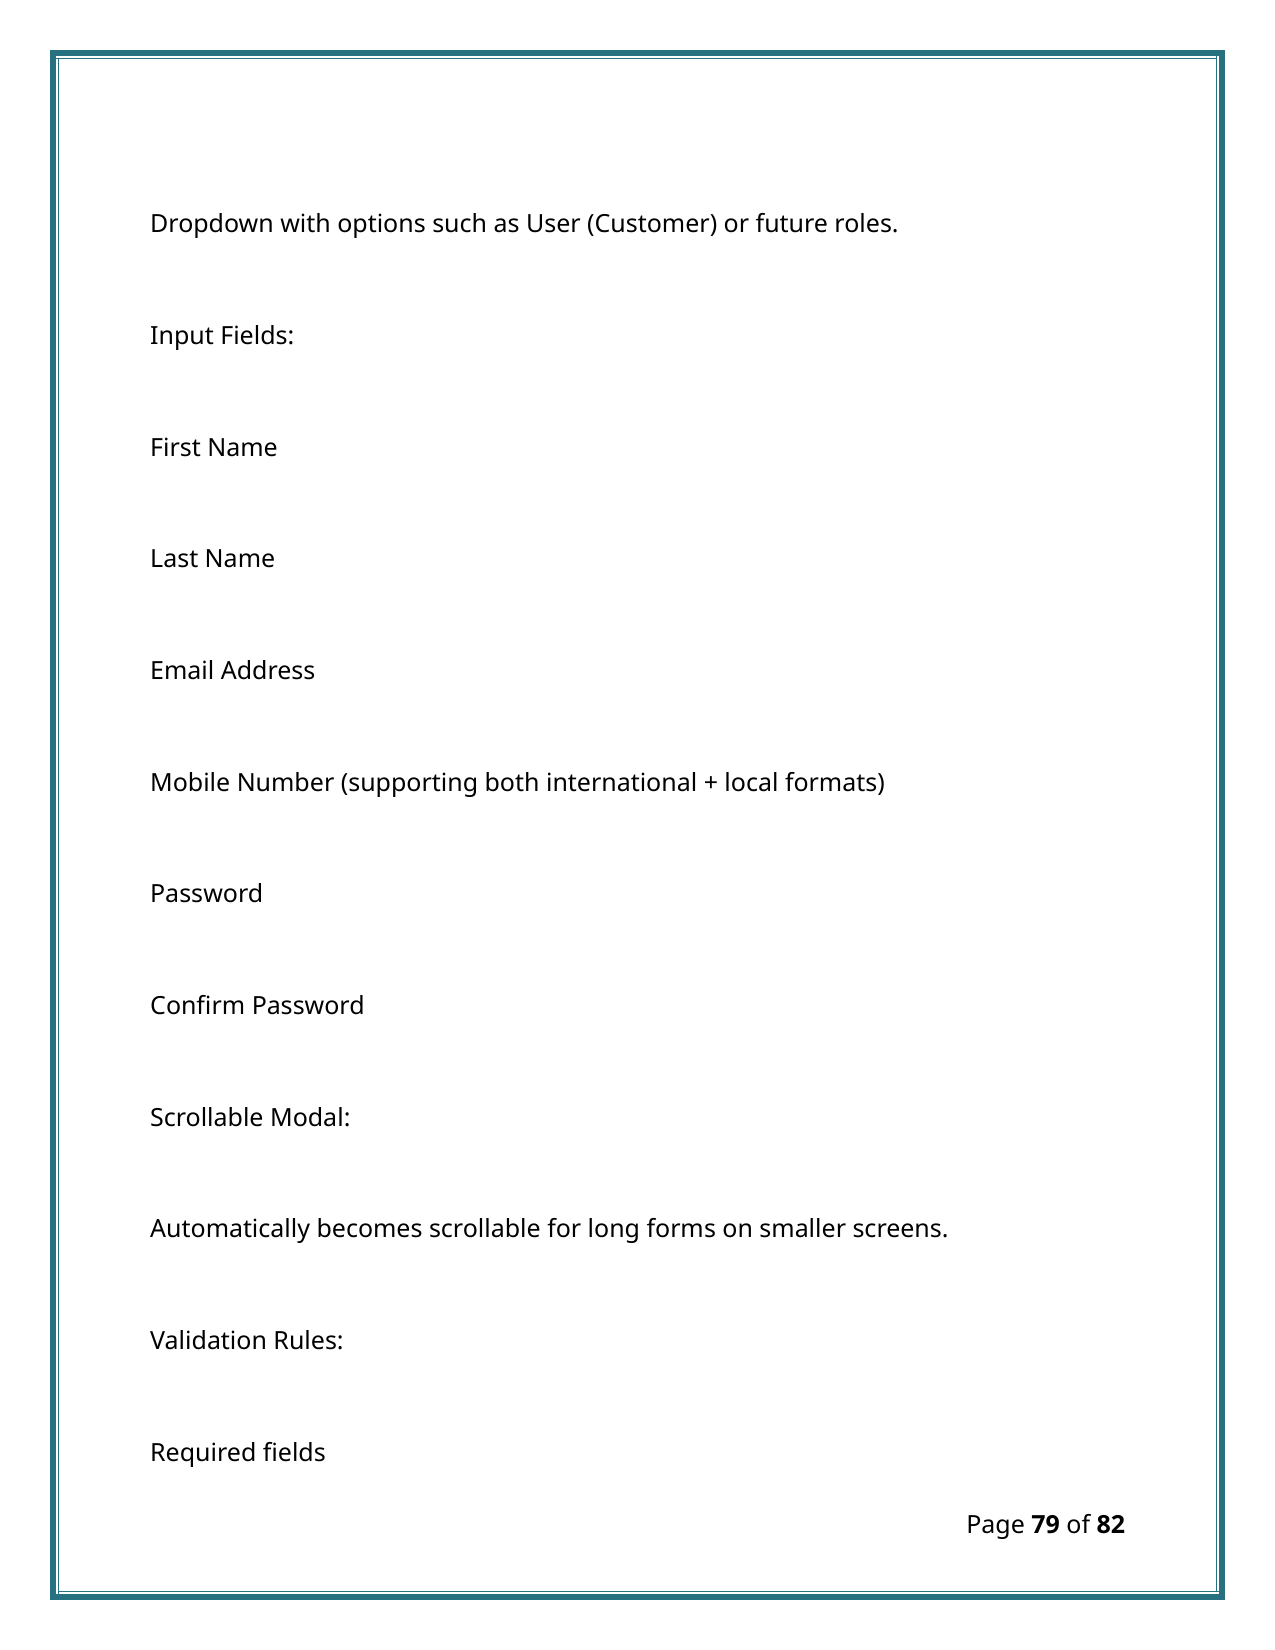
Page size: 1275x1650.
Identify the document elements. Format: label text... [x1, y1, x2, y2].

text Password [150, 876, 1125, 910]
text Mobile Number (supporting both international + local formats) [150, 764, 1125, 798]
text Email Address [150, 652, 1125, 687]
text Automatically becomes scrollable for long forms on smaller screens. [150, 1211, 1125, 1245]
text Confirm Password [150, 987, 1125, 1022]
text First Name [150, 429, 1125, 463]
text Dropdown with options such as User (Customer) or future roles. [150, 206, 1125, 240]
text Required fields [150, 1434, 1125, 1468]
text Validation Rules: [150, 1322, 1125, 1357]
text Input Fields: [150, 317, 1125, 352]
text Last Name [150, 541, 1125, 575]
text Scrollable Modal: [150, 1099, 1125, 1133]
